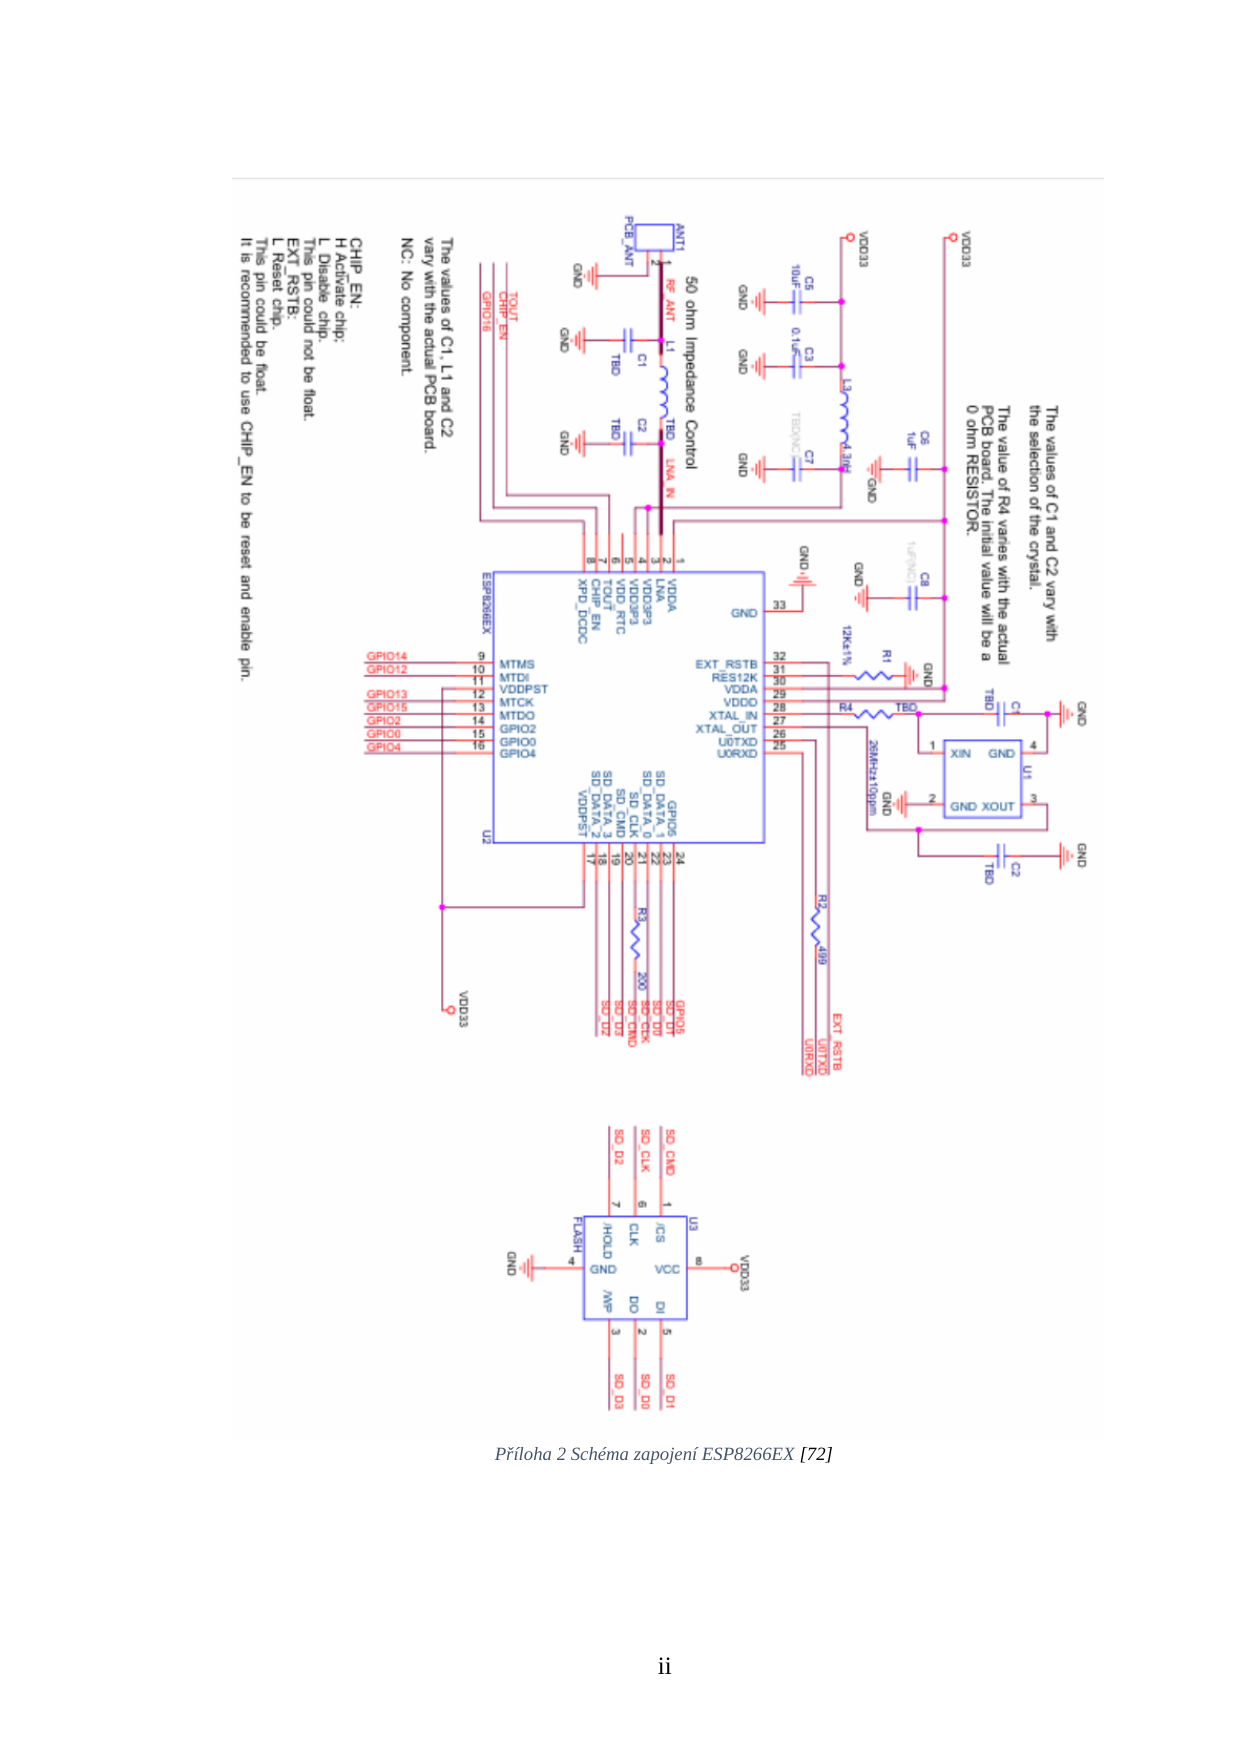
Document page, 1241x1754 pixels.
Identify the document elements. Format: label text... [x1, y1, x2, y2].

text Příloha Schéma zapojení ESP8266EX [207, 1443, 1122, 1465]
picture [233, 179, 1104, 1441]
